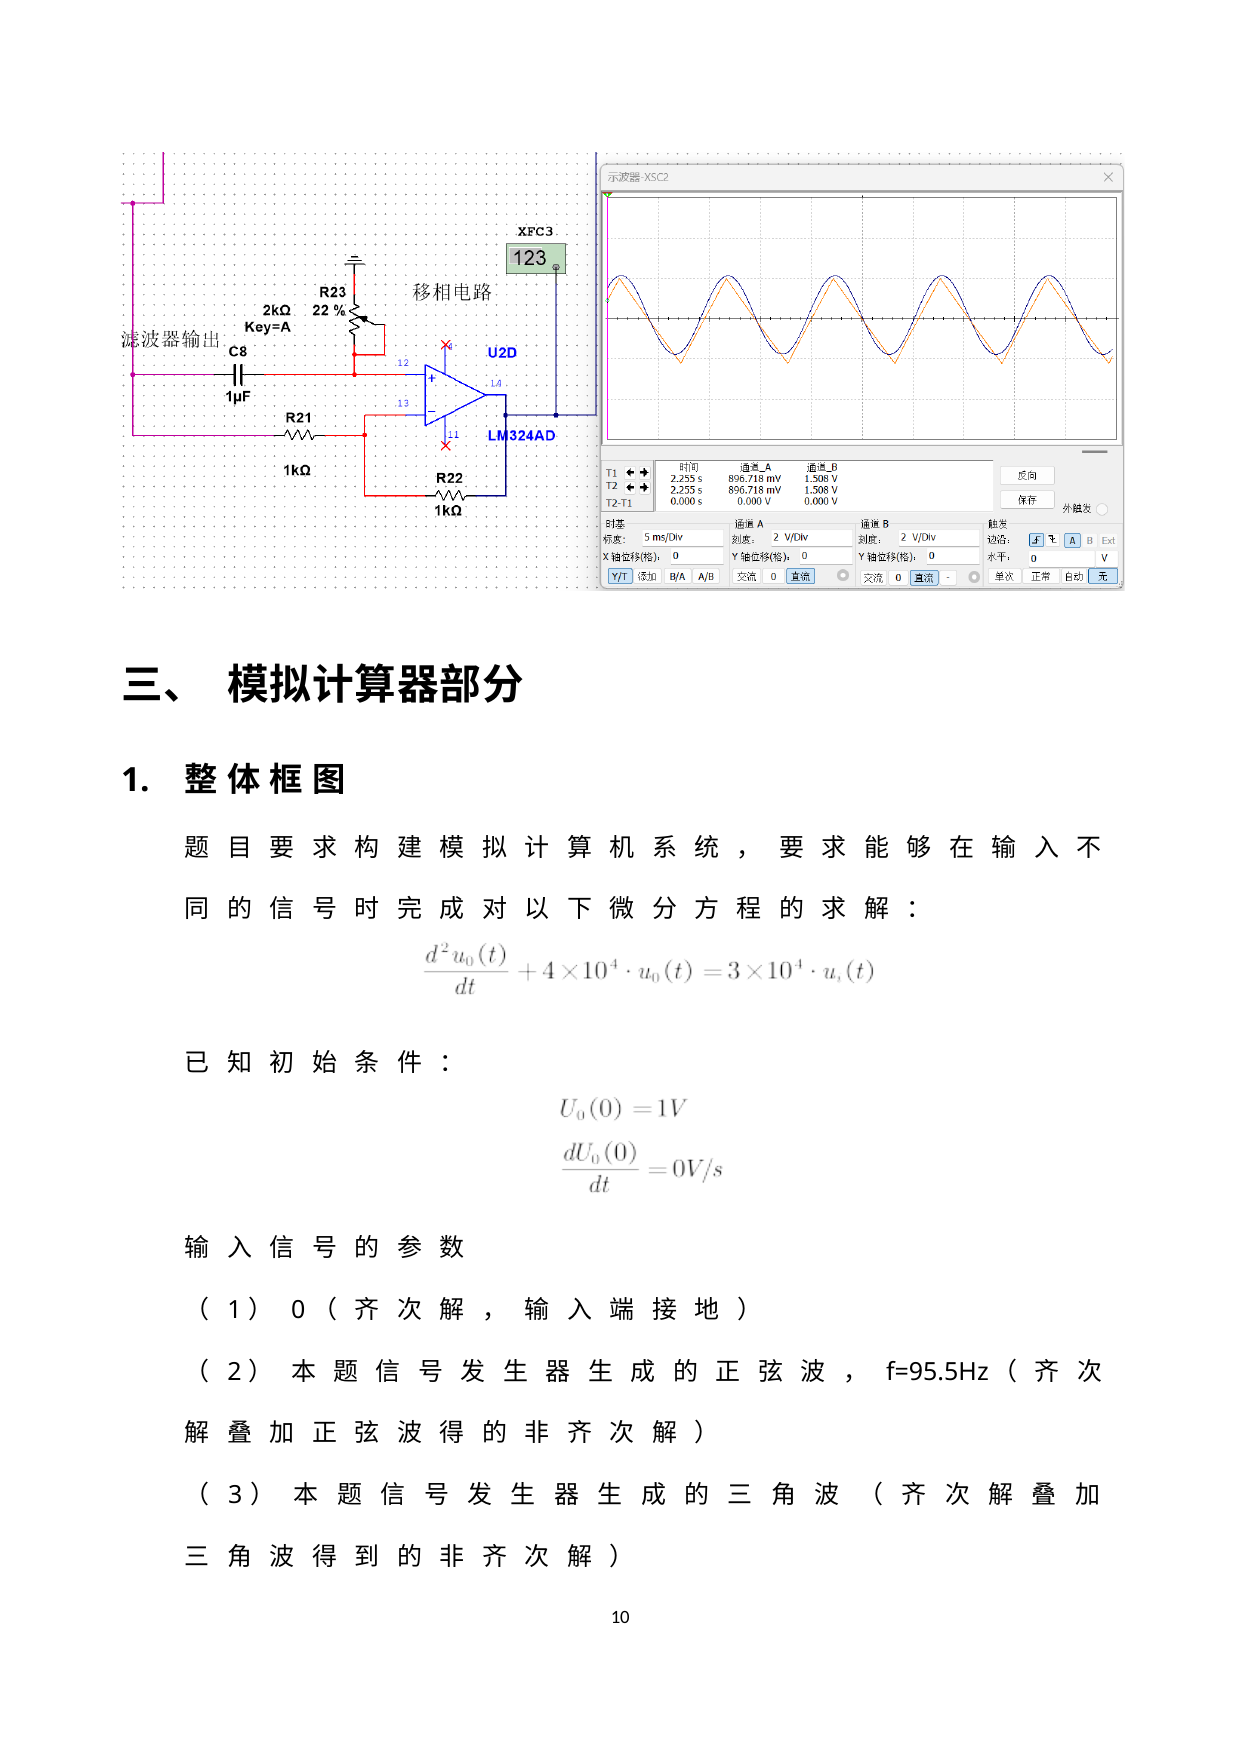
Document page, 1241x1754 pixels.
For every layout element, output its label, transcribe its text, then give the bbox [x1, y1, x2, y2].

title 整体框图 [121, 746, 1119, 808]
text （1）0（齐次解，输入端接地） [164, 1277, 1119, 1338]
text （3）本题信号发生器生成的三角波（齐次解叠加三角波得到的非齐次解） [164, 1462, 1119, 1585]
picture [120, 152, 1125, 591]
text （2）本题信号发生器生成的正弦波，f=95.5Hz（齐次解叠加正弦波得的非齐次解） [164, 1338, 1119, 1462]
text 题目要求构建模拟计算机系统，要求能够在输入不同的信号时完成对以下微分方程的求解： [164, 814, 1119, 938]
subtitle 模拟计算器部分 [121, 650, 1119, 712]
text 输入信号的参数 [164, 1215, 1119, 1277]
text 已知初始条件： [164, 1030, 1119, 1092]
